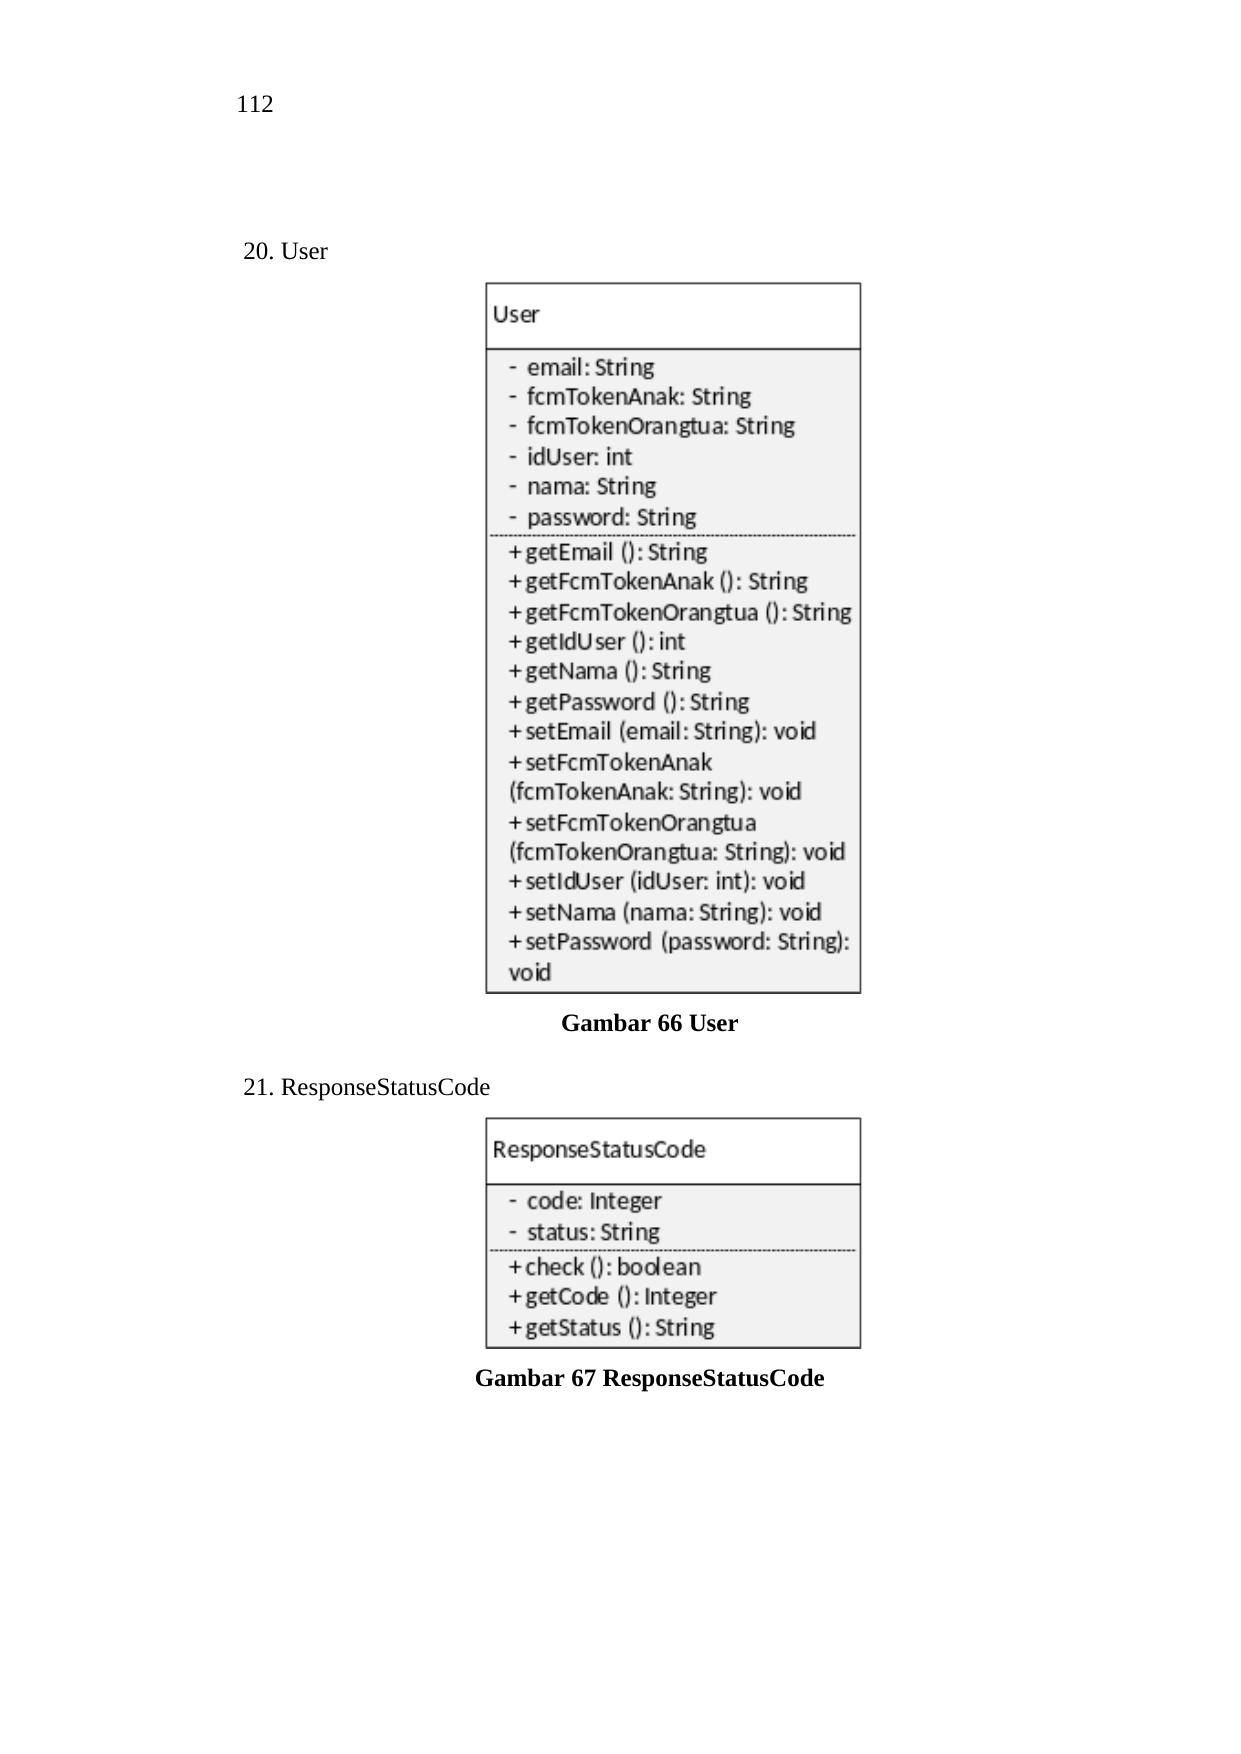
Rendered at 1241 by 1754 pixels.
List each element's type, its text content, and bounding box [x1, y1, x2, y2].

list User [243, 236, 1063, 265]
list ResponseStatusCode [243, 1072, 1063, 1100]
